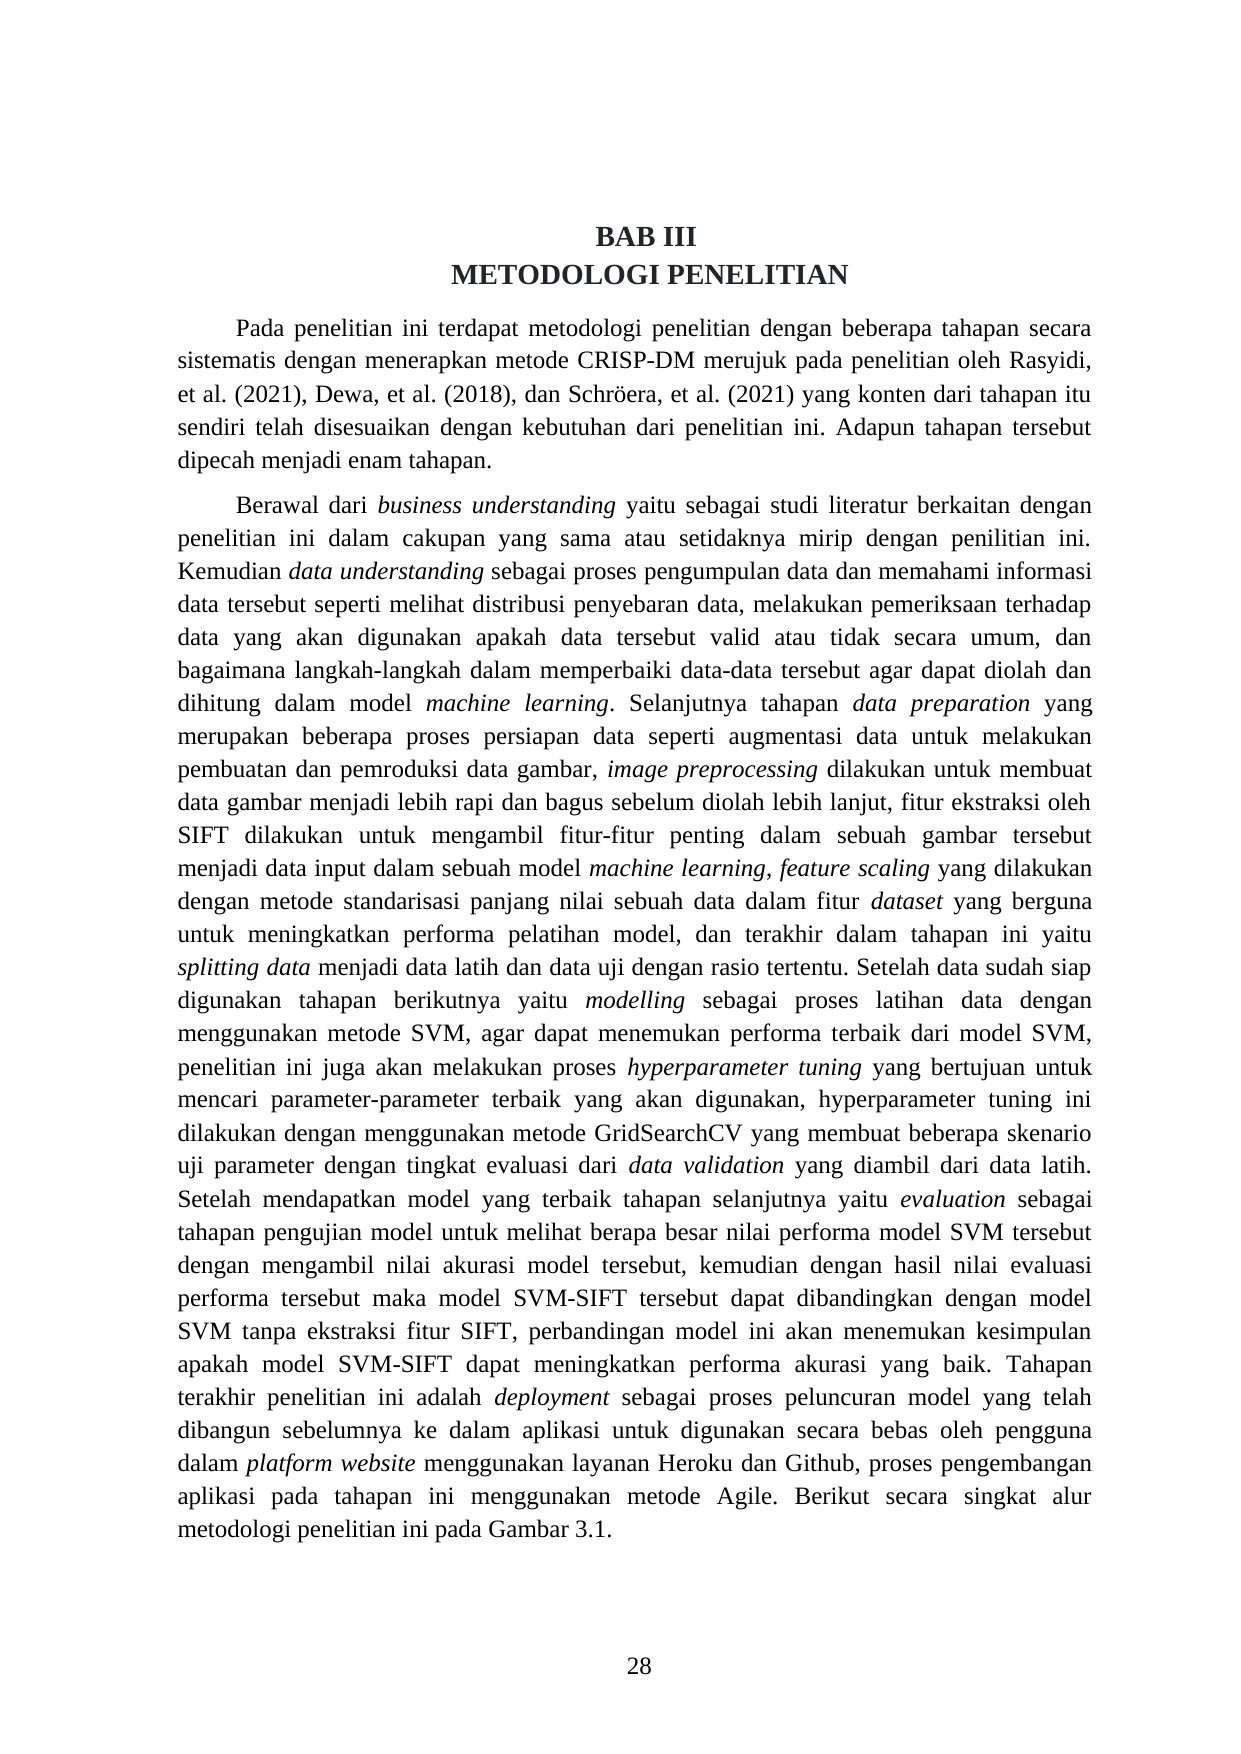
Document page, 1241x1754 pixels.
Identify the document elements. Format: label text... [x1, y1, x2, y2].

subtitle BAB III METODOLOGI PENELITIAN [177, 219, 1092, 291]
text Pada penelitian ini terdapat metodologi penelitian dengan beberapa tahapan secara sistematis dengan menerapkan metode CRISP-DM merujuk pada penelitian oleh Rasyidi, et al. (2021), Dewa, et al. (2018), dan Schröera, et al. (2021) yang konten dari tahapan itu sendiri telah disesuaikan dengan kebutuhan dari penelitian ini. Adapun tahapan tersebut dipecah menjadi enam tahapan. [177, 313, 1092, 473]
text Berawal dari business understanding yaitu sebagai studi literatur berkaitan dengan penelitian ini dalam cakupan yang sama atau setidaknya mirip dengan penilitian ini. Kemudian data understanding sebagai proses pengumpulan data dan memahami informasi data tersebut seperti melihat distribusi penyebaran data, melakukan pemeriksaan terhadap data yang akan digunakan apakah data tersebut valid atau tidak secara umum, dan bagaimana langkah-langkah dalam memperbaiki data-data tersebut agar dapat diolah dan dihitung dalam model machine learning. Selanjutnya tahapan data preparation yang merupakan beberapa proses persiapan data seperti augmentasi data untuk melakukan pembuatan dan pemroduksi data gambar, image preprocessing dilakukan untuk membuat data gambar menjadi lebih rapi dan bagus sebelum diolah lebih lanjut, fitur ekstraksi oleh SIFT dilakukan untuk mengambil fitur-fitur penting dalam sebuah gambar tersebut menjadi data input dalam sebuah model machine learning, feature scaling yang dilakukan dengan metode standarisasi panjang nilai sebuah data dalam fitur dataset yang berguna untuk meningkatkan performa pelatihan model, dan terakhir dalam tahapan ini yaitu splitting data menjadi data latih dan data uji dengan rasio tertentu. Setelah data sudah siap digunakan tahapan berikutnya yaitu modelling sebagai proses latihan data dengan menggunakan metode SVM, agar dapat menemukan performa terbaik dari model SVM, penelitian ini juga akan melakukan proses hyperparameter tuning yang bertujuan untuk mencari parameter-parameter terbaik yang akan digunakan, hyperparameter tuning ini dilakukan dengan menggunakan metode GridSearchCV yang membuat beberapa skenario uji parameter dengan tingkat evaluasi dari data validation yang diambil dari data latih. Setelah mendapatkan model yang terbaik tahapan selanjutnya yaitu evaluation sebagai tahapan pengujian model untuk melihat berapa besar nilai performa model SVM tersebut dengan mengambil nilai akurasi model tersebut, kemudian dengan hasil nilai evaluasi performa tersebut maka model SVM-SIFT tersebut dapat dibandingkan dengan model SVM tanpa ekstraksi fitur SIFT, perbandingan model ini akan menemukan kesimpulan apakah model SVM-SIFT dapat meningkatkan performa akurasi yang baik. Tahapan terakhir penelitian ini adalah deployment sebagai proses peluncuran model yang telah dibangun sebelumnya ke dalam aplikasi untuk digunakan secara bebas oleh pengguna dalam platform website menggunakan layanan Heroku dan Github, proses pengembangan aplikasi pada tahapan ini menggunakan metode Agile. Berikut secara singkat alur metodologi penelitian ini pada Gambar 3.1. [177, 490, 1092, 1543]
